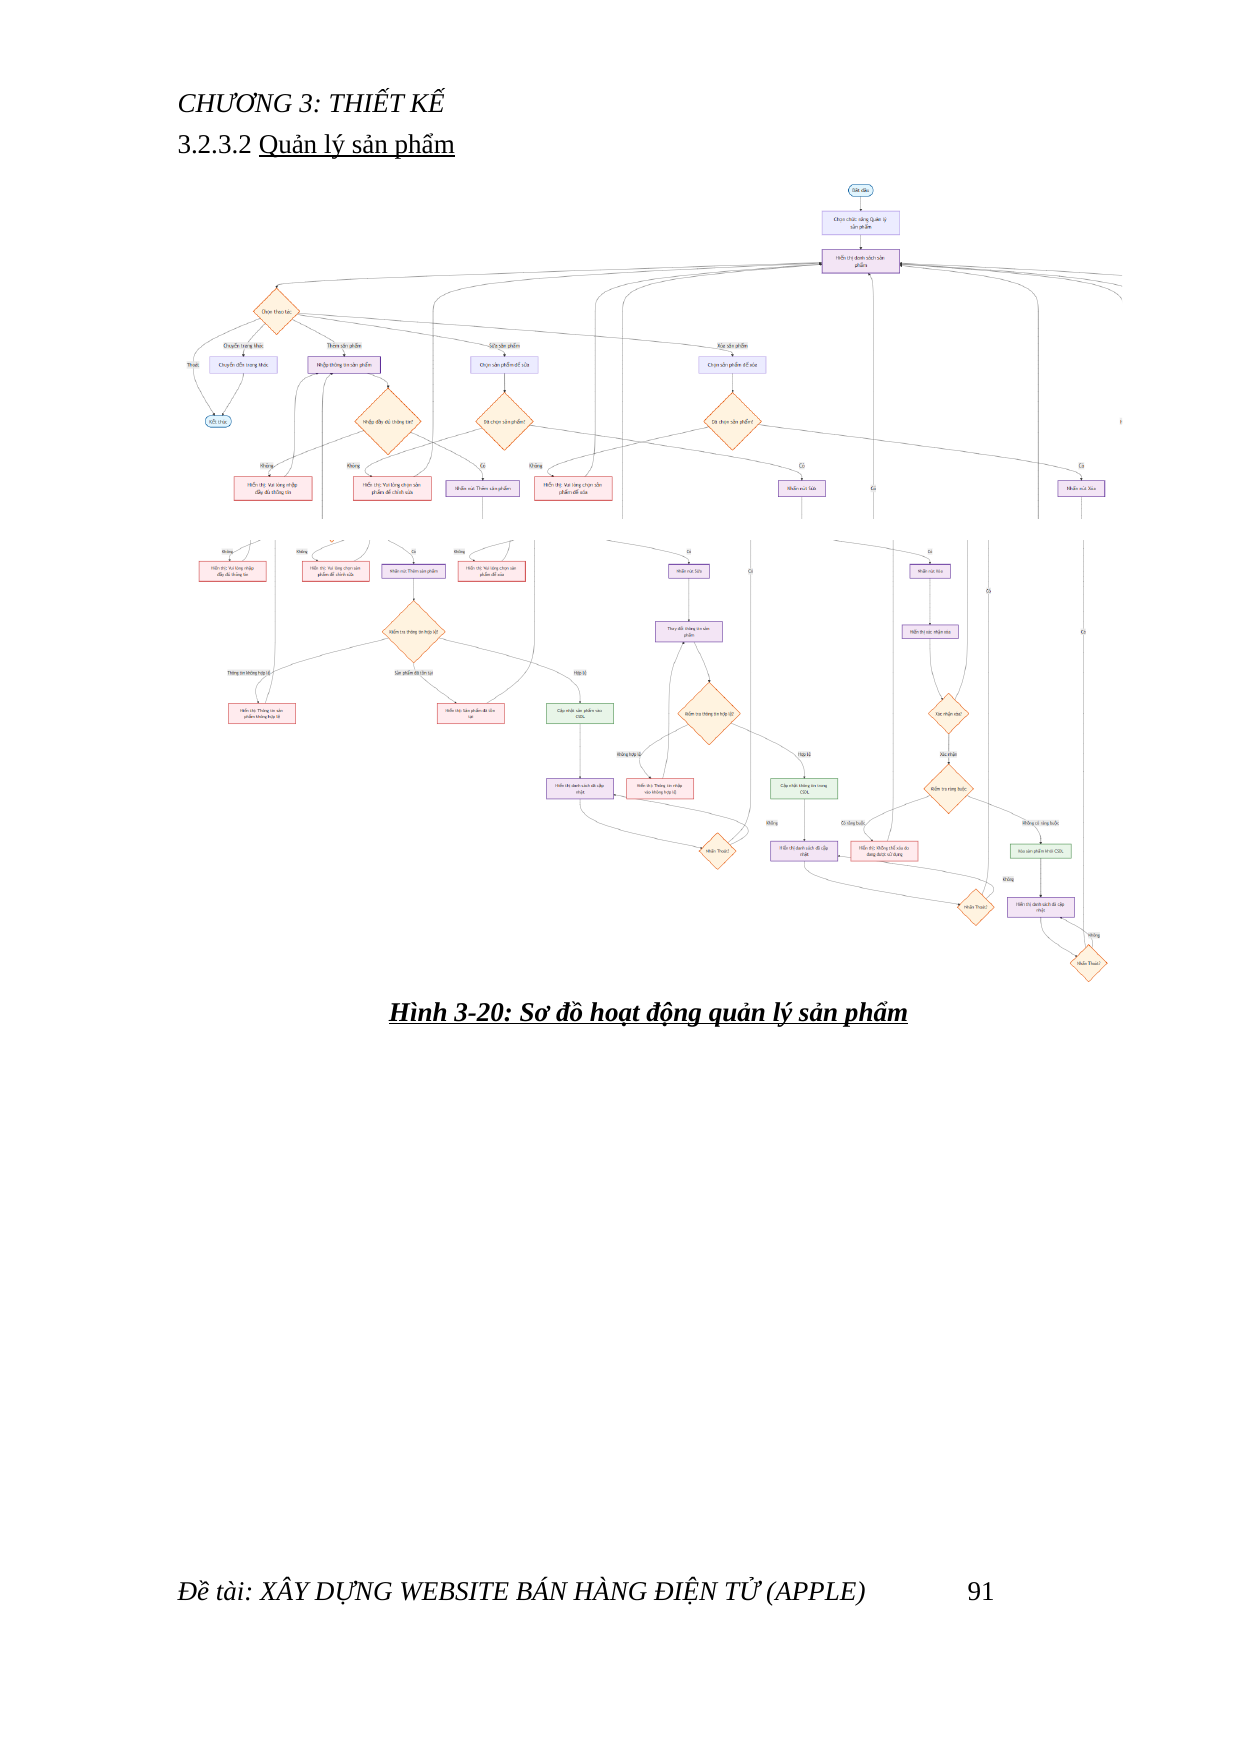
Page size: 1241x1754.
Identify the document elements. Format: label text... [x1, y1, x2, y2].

text Hình 3-20: Sơ đồ hoạt động quản lý sản phẩm [177, 996, 1122, 1027]
picture [177, 540, 1123, 987]
picture [177, 180, 1123, 519]
subtitle 3.2.3.2 Quản lý sản phẩm [177, 128, 1122, 159]
